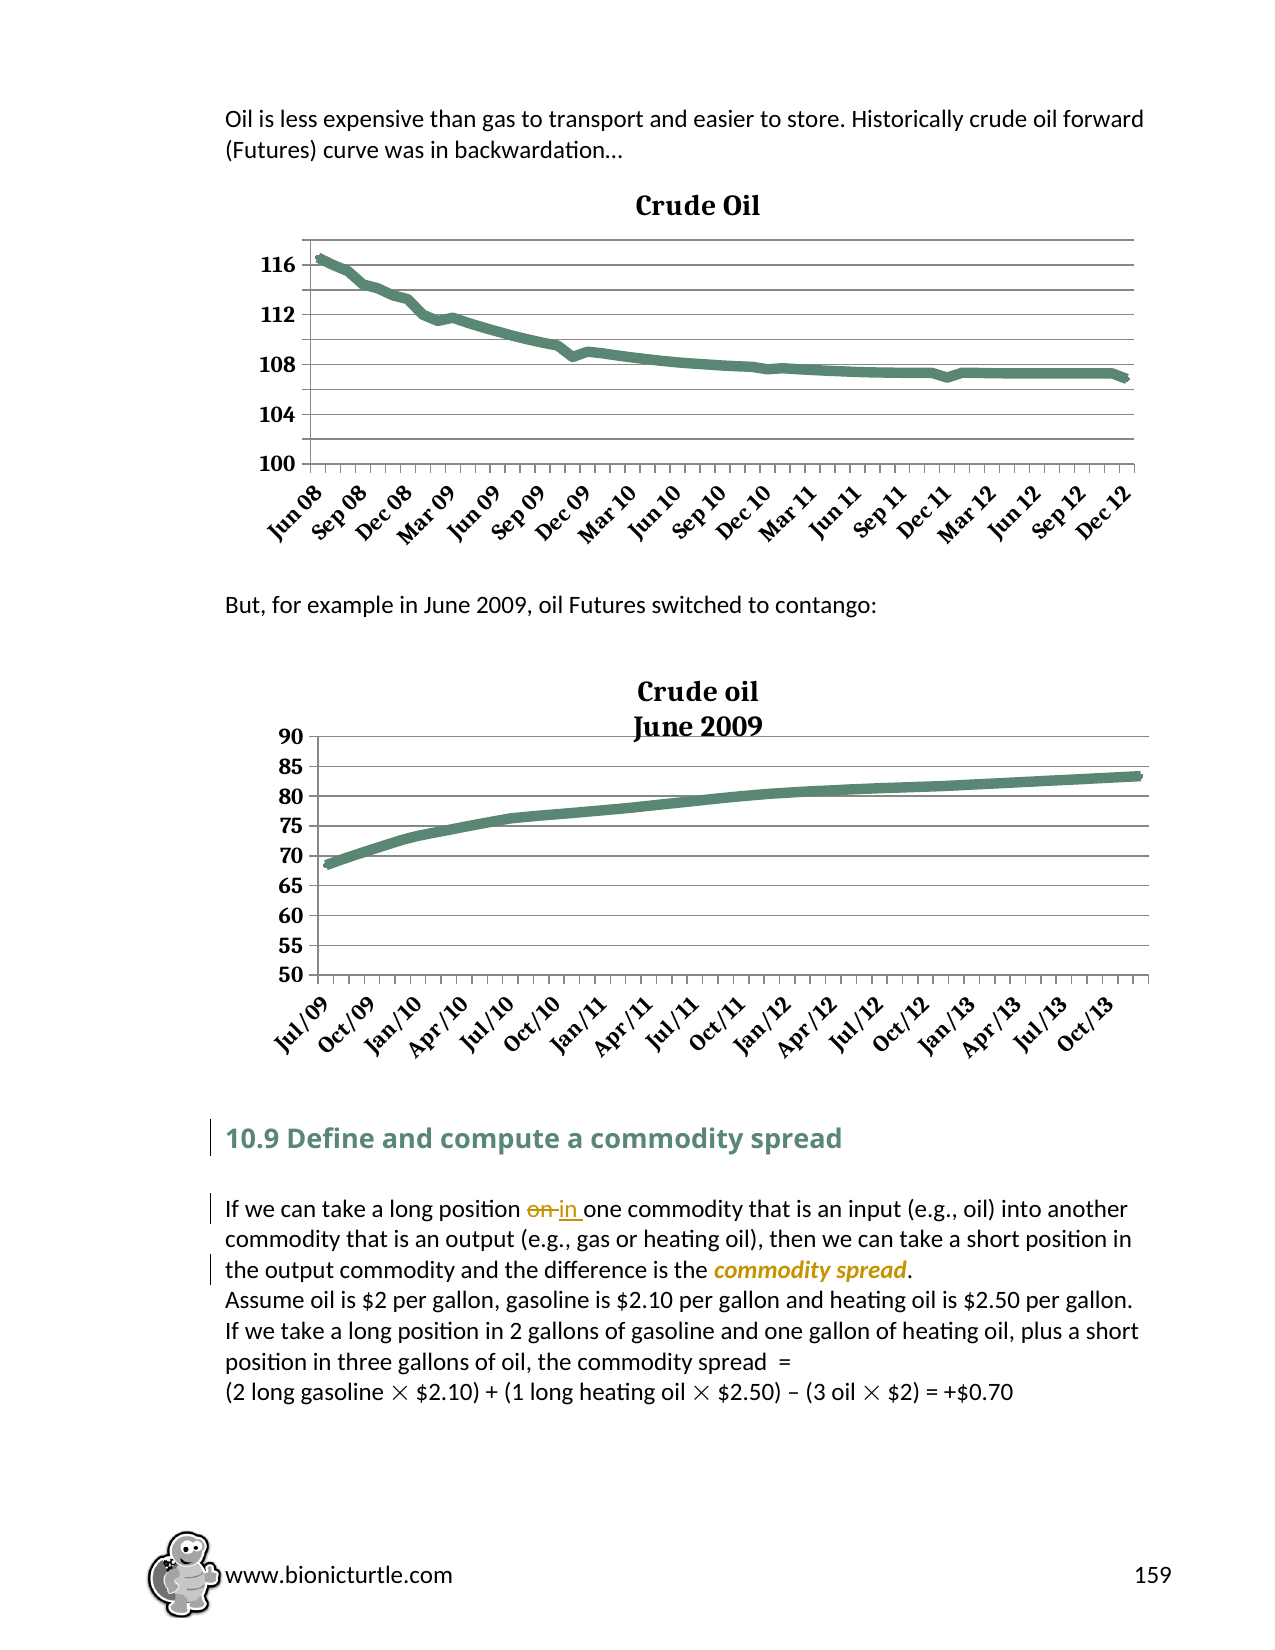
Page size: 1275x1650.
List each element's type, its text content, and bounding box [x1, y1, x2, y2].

subtitle 10.9 Define and compute a commodity spread [225, 1119, 1172, 1193]
text If we can take a long position one commodity that is an input (e.g., oil) into another commodity that is an output (e.g., gas or heating oil), then we can take a short position in the output commodity and the difference is the commodity spread. [225, 1193, 1172, 1284]
text If we take a long position in 2 gallons of gasoline and one gallon of heating oil, plus a short position in three gallons of oil, the commodity spread = (2 long gasoline $2.10) + (1 long heating oil $2.50) – (3 oil $2) = +$0.70 [225, 1315, 1172, 1437]
text But, for example in June 2009, oil Futures switched to contango: [225, 589, 1172, 620]
text Oil is less expensive than gas to transport and easier to store. Historically crude oil forward (Futures) curve was in backwardation… [225, 103, 1172, 164]
text Assume oil is $2 per gallon, gasoline is $2.10 per gallon and heating oil is $2.50 per gallon. [225, 1284, 1172, 1315]
